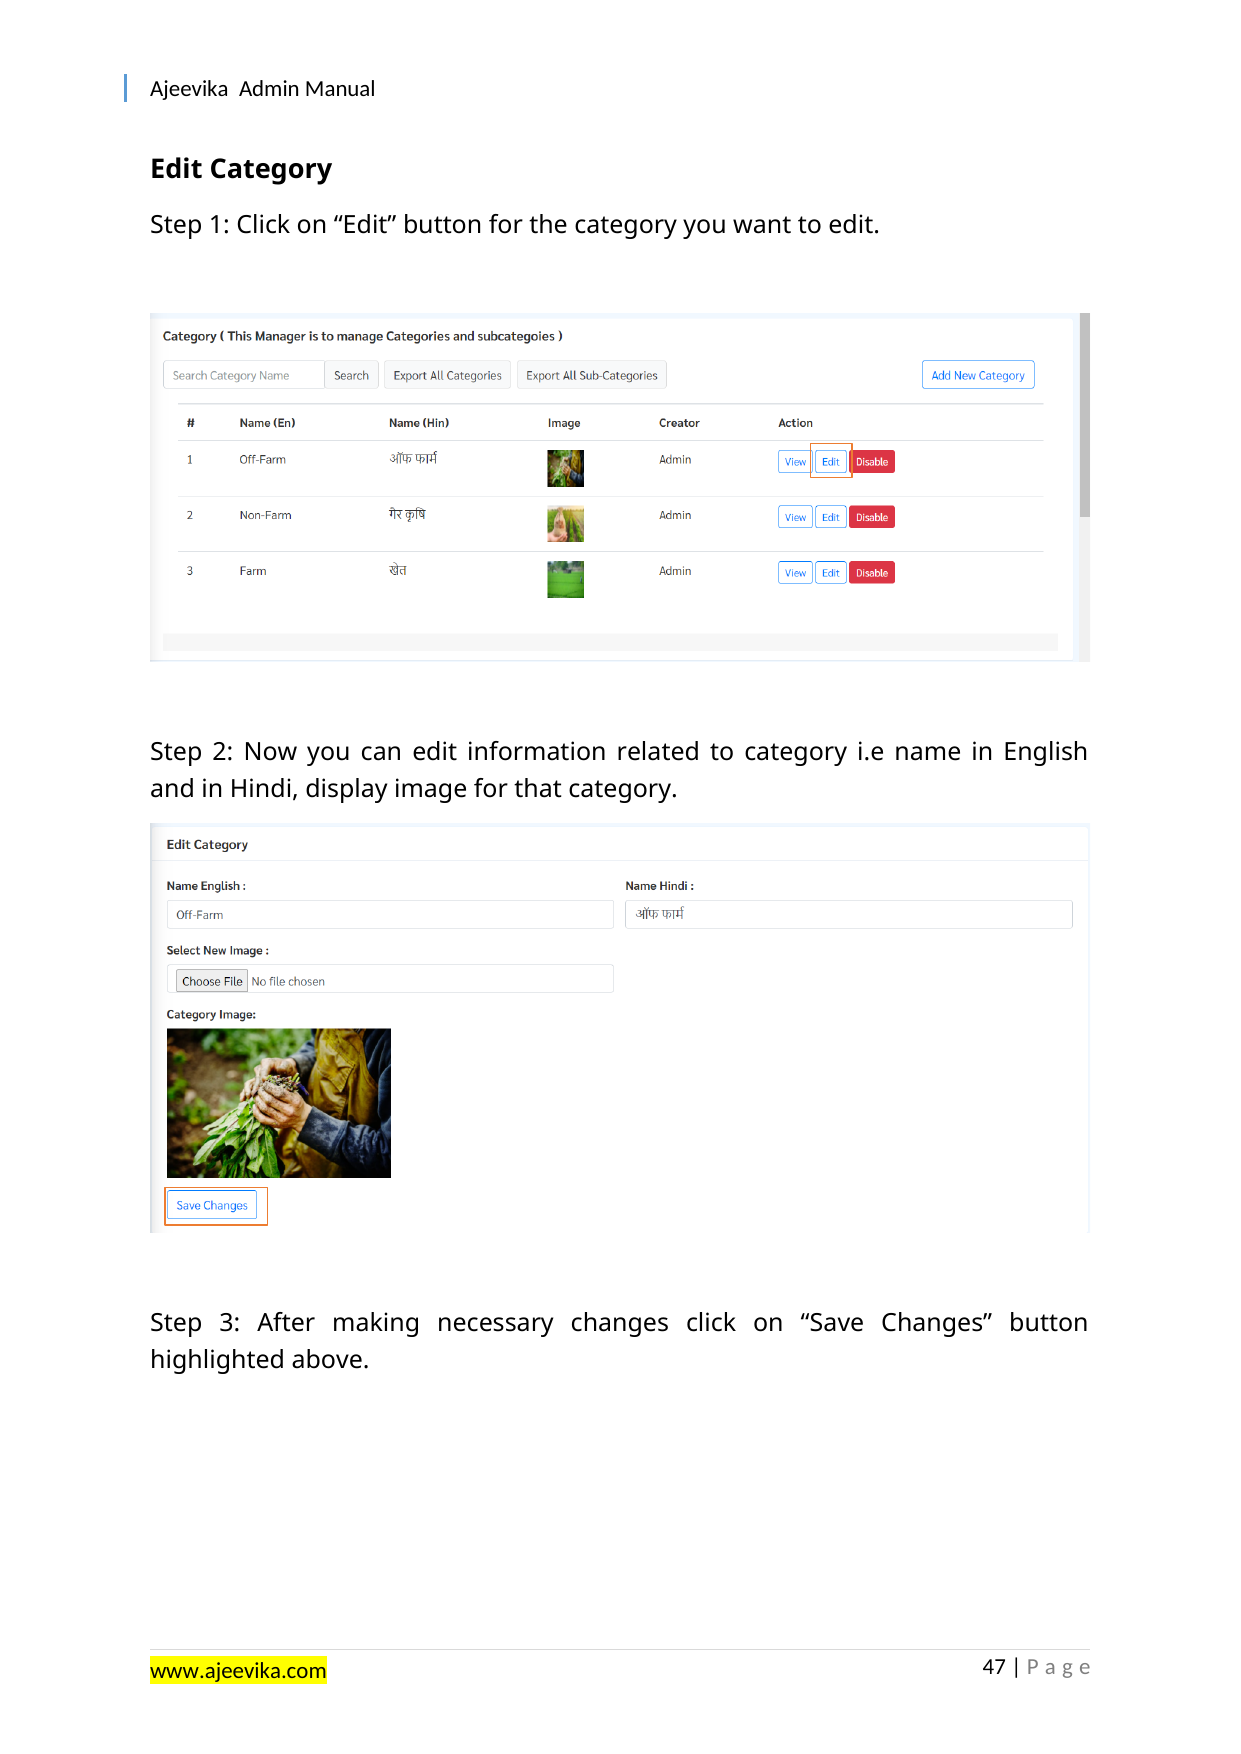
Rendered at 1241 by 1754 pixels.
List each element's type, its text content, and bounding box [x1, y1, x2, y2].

text Step 1: Click on “Edit” button for the category you want to edit. [150, 206, 1090, 241]
picture [150, 823, 1091, 1233]
text Step 2: Now you can edit information related to category i.e name in English and in Hindi, display image for that category. [150, 734, 1090, 804]
picture [150, 313, 1091, 662]
text Step 3: After making necessary changes click on “Save Changes” button highlighted above. [150, 1305, 1090, 1376]
text Edit Category [150, 150, 1090, 187]
